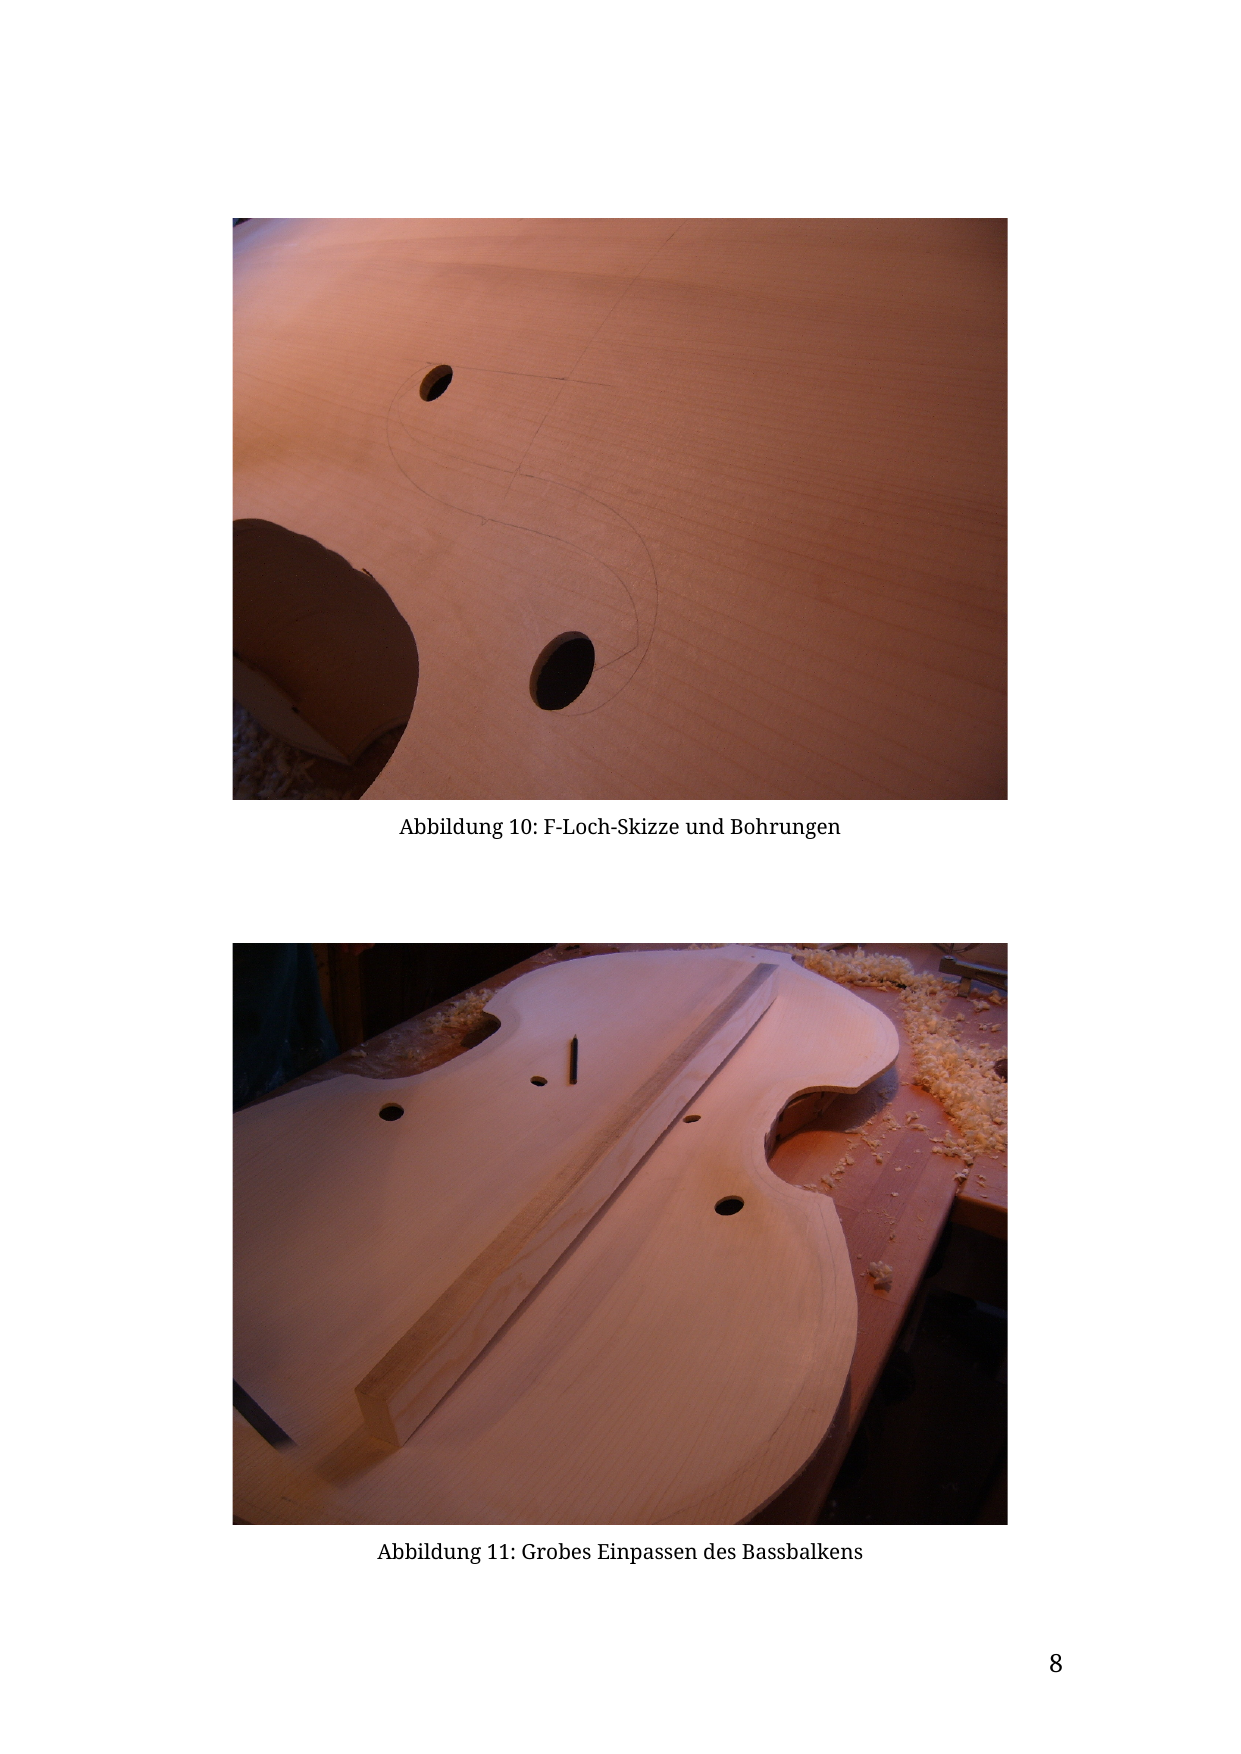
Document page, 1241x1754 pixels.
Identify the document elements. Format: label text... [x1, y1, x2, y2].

picture [232, 218, 1008, 800]
text Abbildung 11: Grobes Einpassen des Bassbalkens [177, 1537, 1063, 1566]
picture [232, 943, 1008, 1525]
text Abbildung 10: F-Loch-Skizze und Bohrungen [177, 812, 1063, 840]
